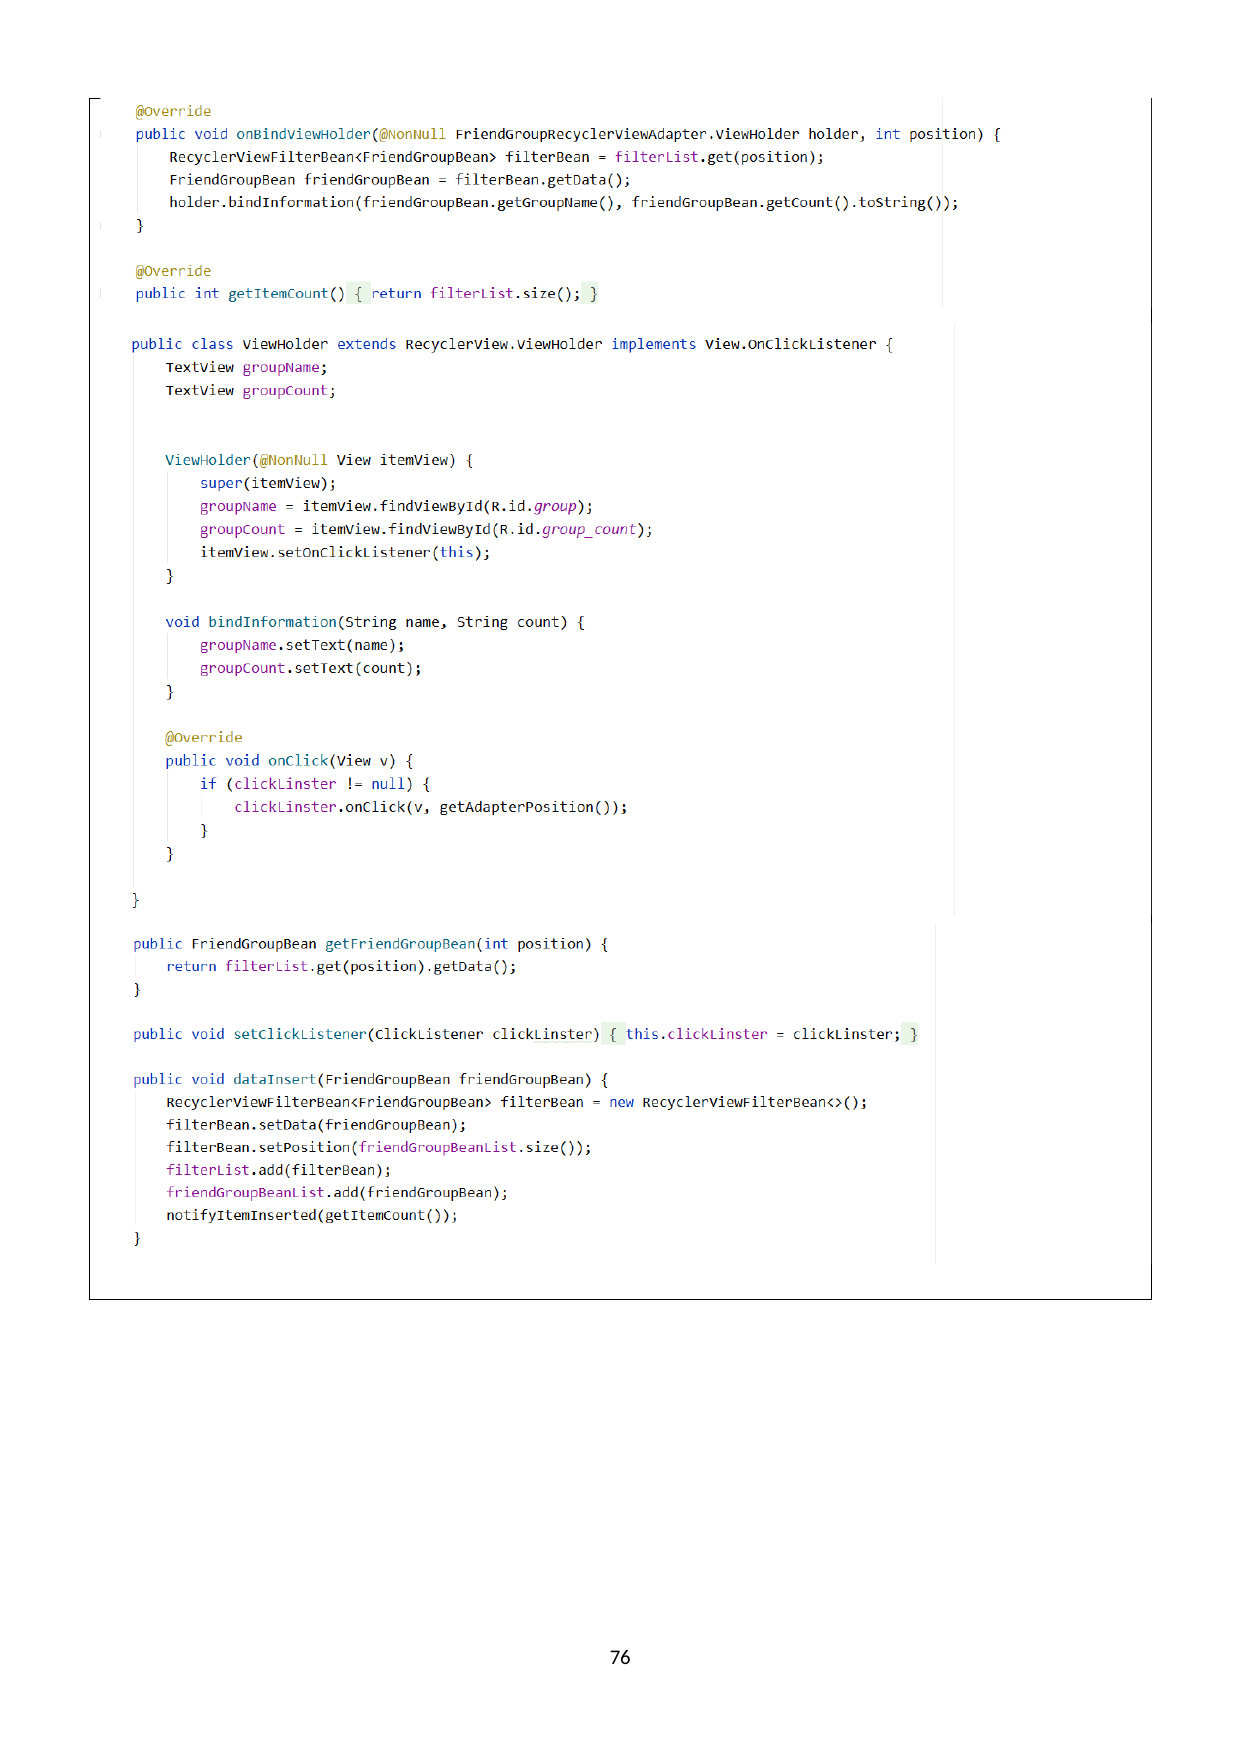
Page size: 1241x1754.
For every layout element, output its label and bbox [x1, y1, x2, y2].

picture [100, 323, 1152, 915]
picture [100, 923, 1152, 1264]
picture [100, 98, 1152, 308]
table_cell [90, 99, 1151, 1299]
